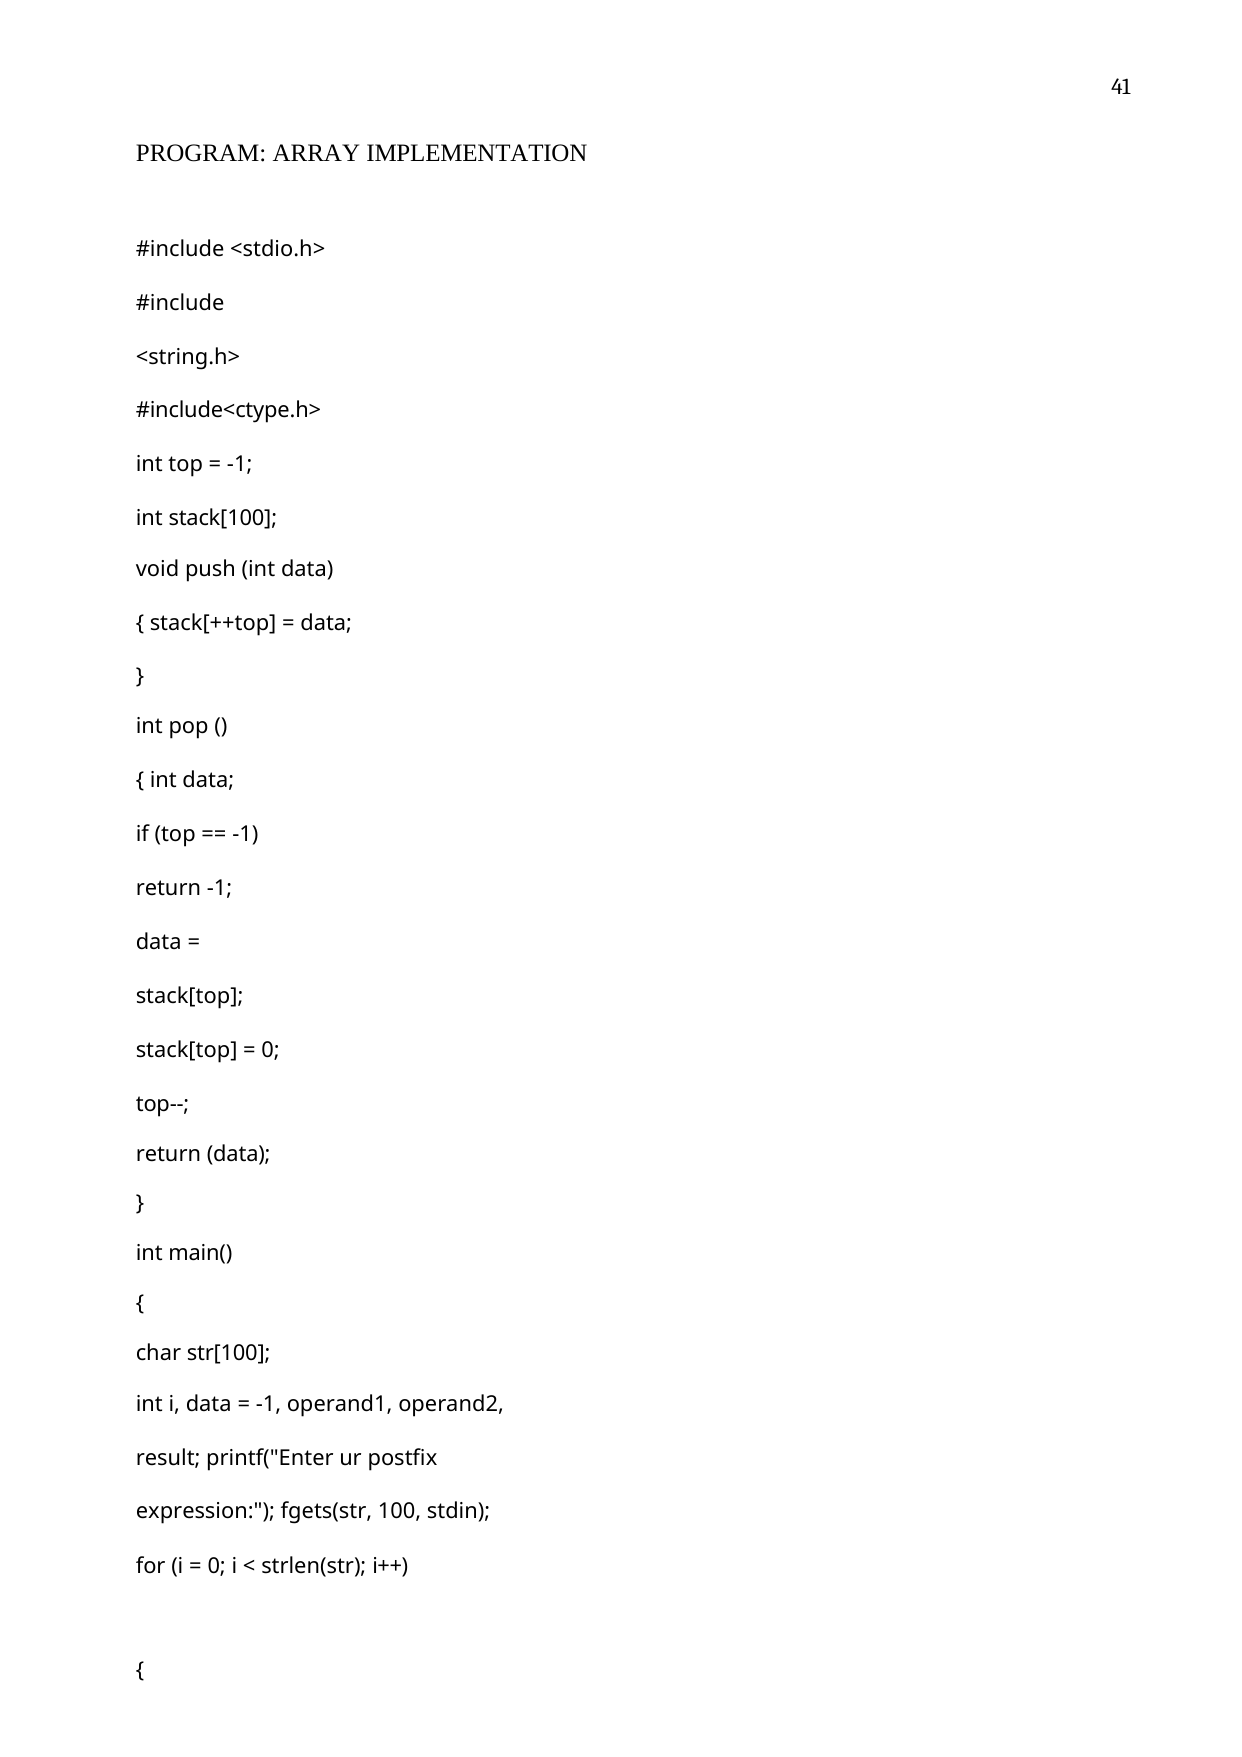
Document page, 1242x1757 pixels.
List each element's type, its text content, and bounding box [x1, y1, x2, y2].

text } [136, 1187, 1160, 1217]
text data = stack[top]; stack[top] = 0; top--; [136, 926, 304, 1117]
text { [136, 1654, 1160, 1684]
text } [136, 660, 1160, 690]
text return (data); [136, 1141, 1160, 1166]
text int i, data = -1, operand1, operand2, result; printf("Enter ur postfix expression:"); fgets(str, 100, stdin); [136, 1388, 552, 1525]
text void push (int data) { stack[++top] = data; [136, 553, 412, 636]
text int main() [136, 1237, 1160, 1267]
text char str[100]; [136, 1337, 1160, 1367]
text #include <stdio.h> #include <string.h> #include<ctype.h> int top = -1; [136, 233, 330, 478]
text PROGRAM: ARRAY IMPLEMENTATION [136, 138, 1160, 167]
text for (i = 0; i < strlen(str); i++) [136, 1549, 1160, 1579]
text int stack[100]; [136, 502, 1160, 532]
text { [136, 1287, 1160, 1317]
text int pop () { int data; [136, 711, 239, 794]
text if (top == -1) return -1; [136, 818, 294, 902]
